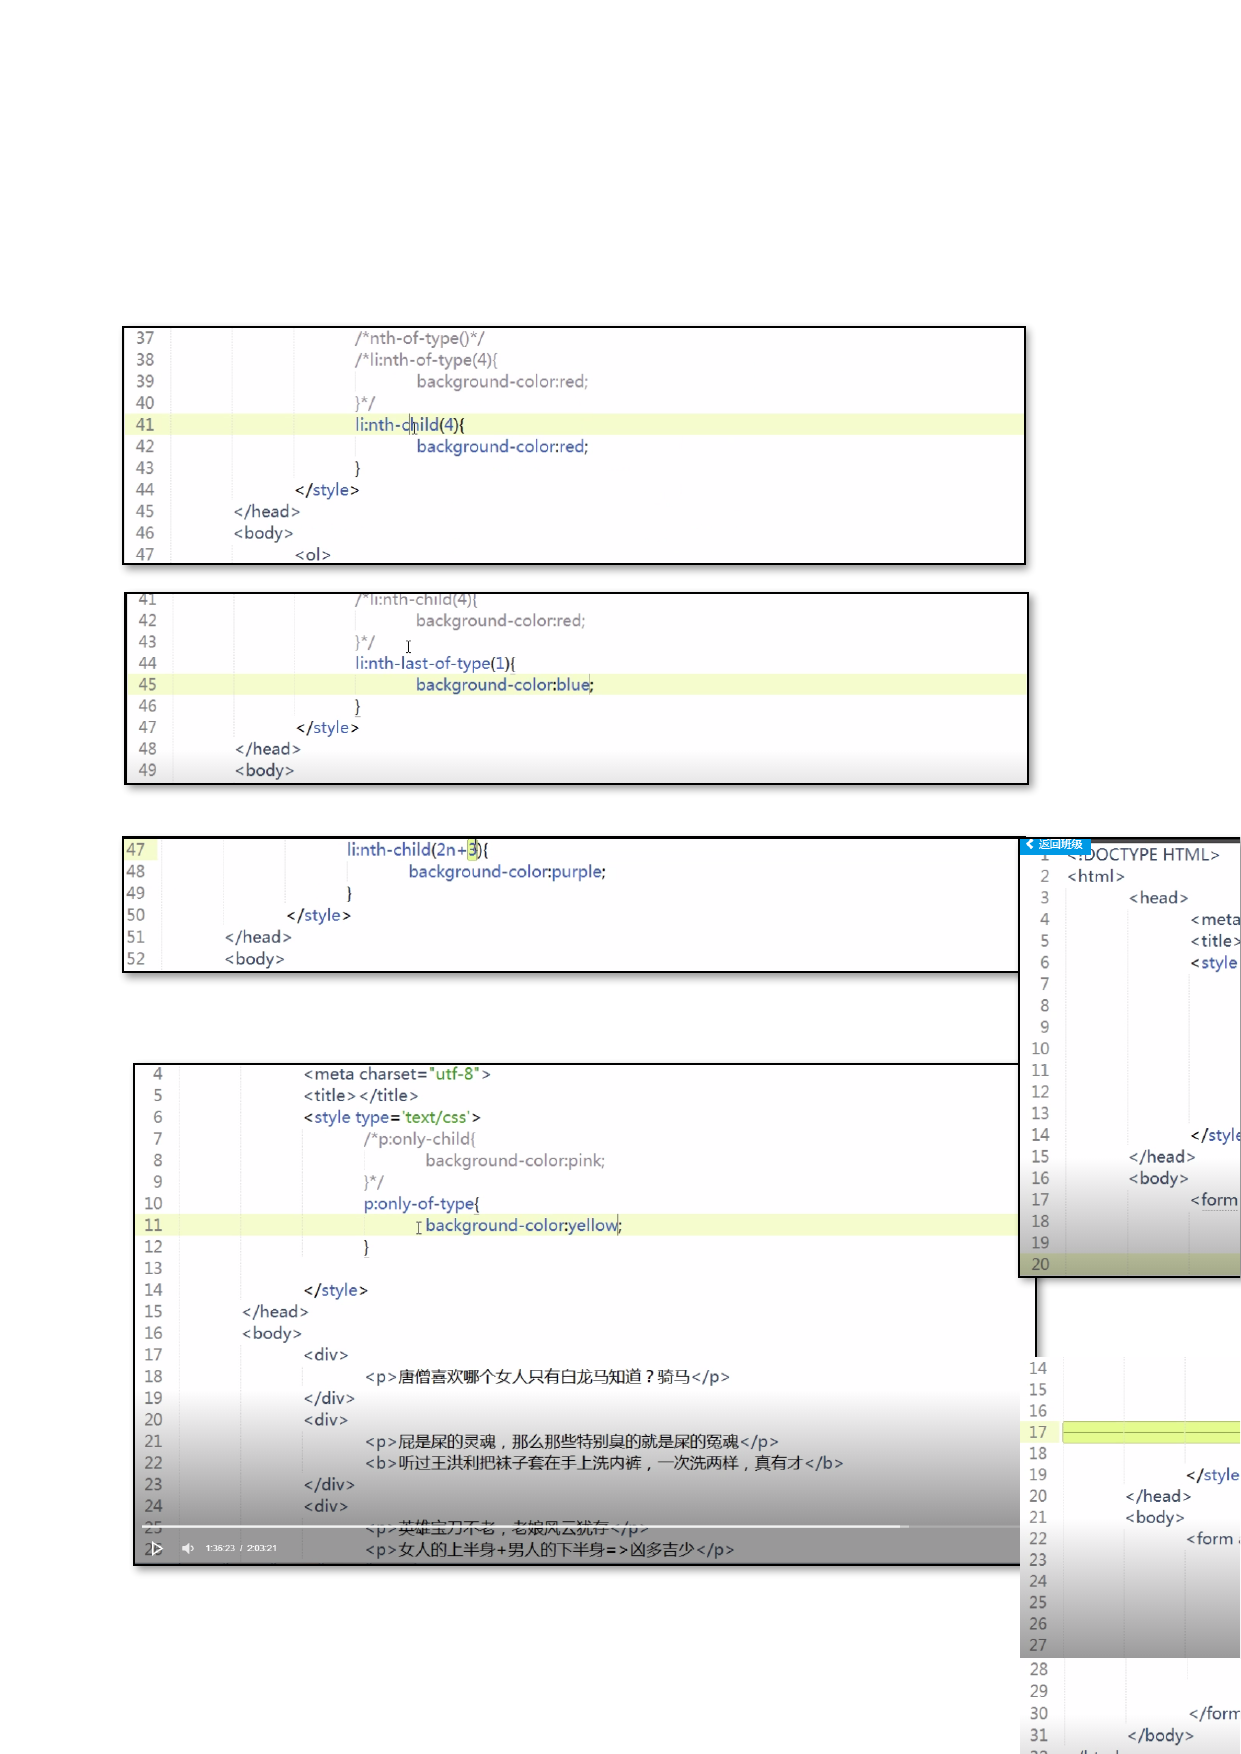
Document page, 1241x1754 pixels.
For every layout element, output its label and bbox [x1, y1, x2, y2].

picture [124, 328, 1024, 563]
picture [135, 1065, 1241, 1754]
picture [127, 594, 1027, 783]
picture [1020, 839, 1241, 1276]
picture [124, 839, 1018, 971]
